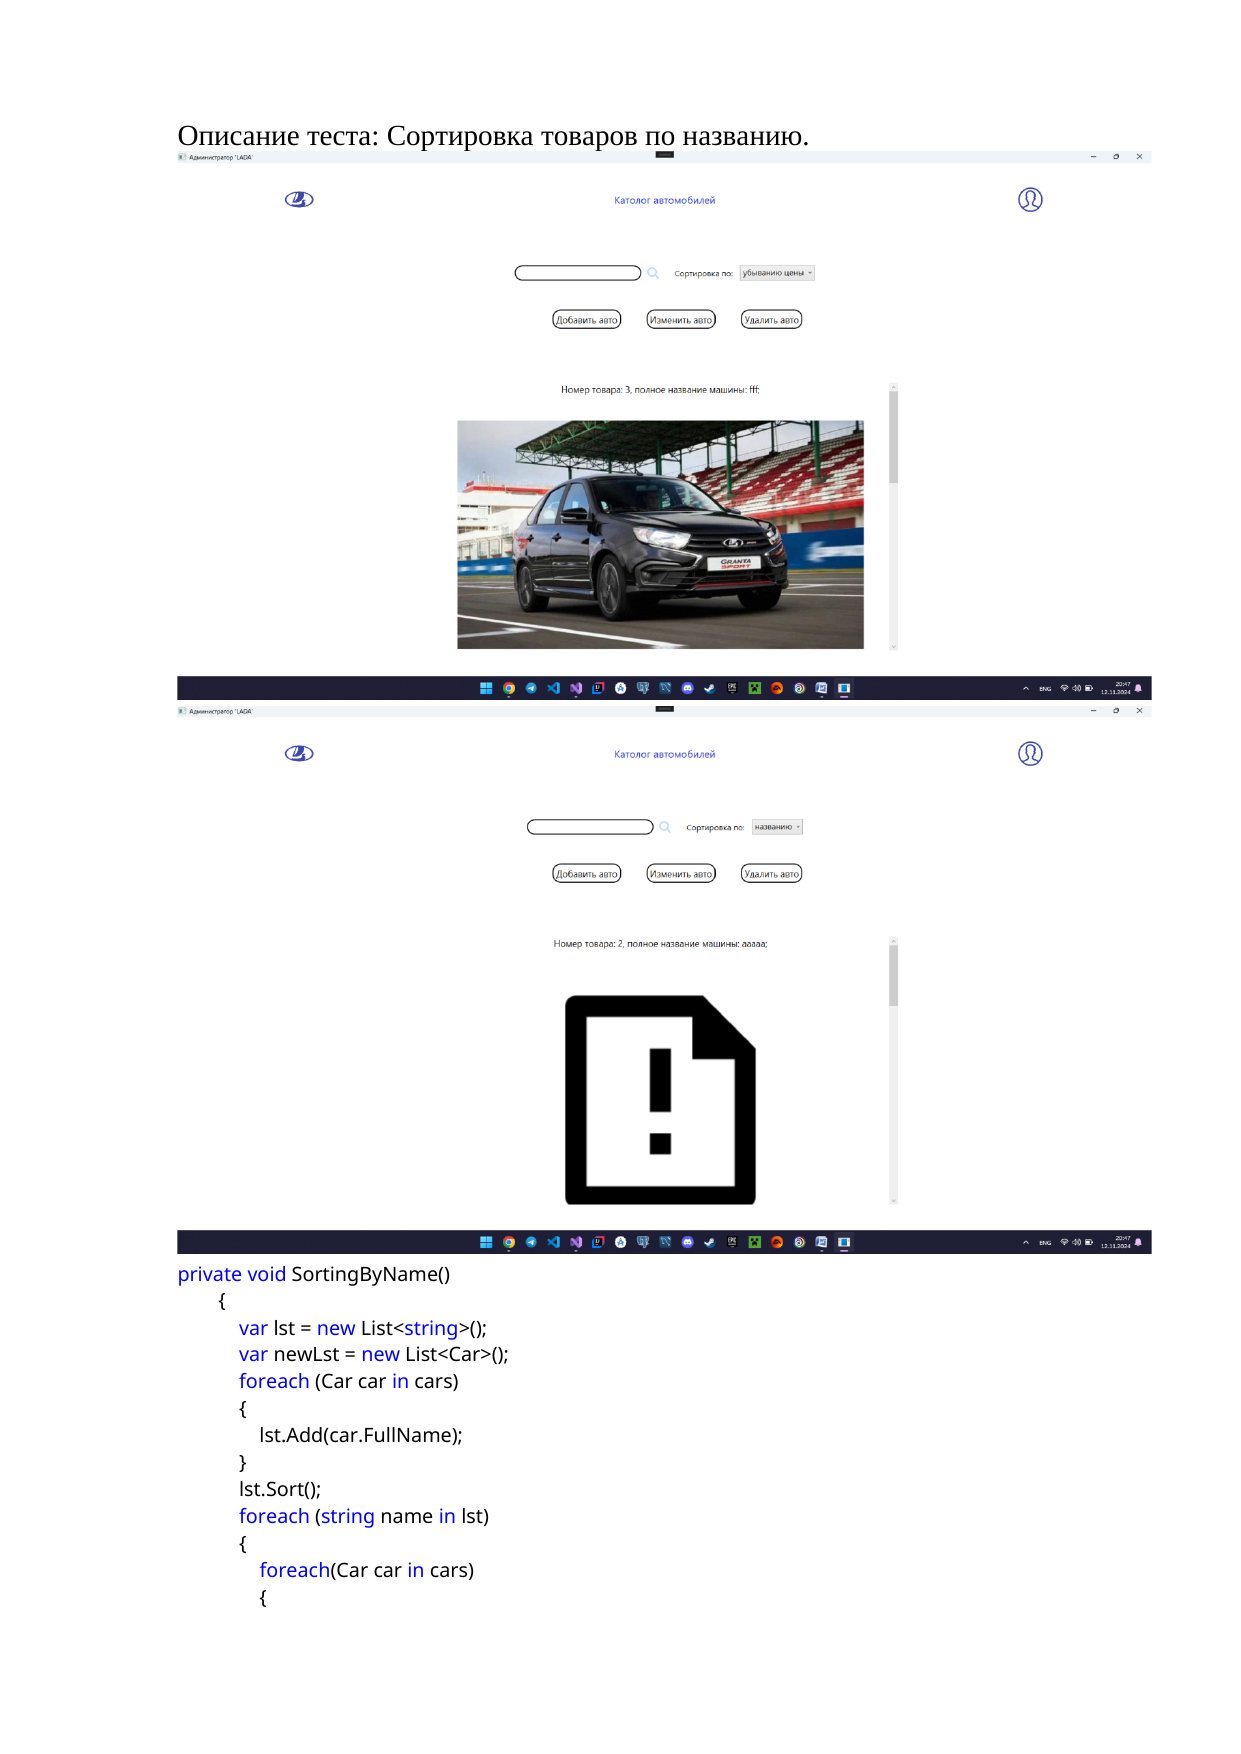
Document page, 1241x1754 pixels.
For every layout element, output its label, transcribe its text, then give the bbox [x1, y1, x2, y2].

text { [177, 1583, 1152, 1611]
text Описание теста: Сортировка товаров по названию. private void SortingByName() [177, 1254, 1152, 1287]
text { [177, 1287, 1152, 1314]
text foreach (string name in lst) [177, 1503, 1152, 1529]
text { [177, 1395, 1152, 1422]
text var lst = new List<string>(); [177, 1314, 1152, 1341]
text { [177, 1529, 1152, 1557]
text foreach (Car car in cars) [177, 1368, 1152, 1395]
picture [177, 151, 1152, 700]
text foreach(Car car in cars) [177, 1557, 1152, 1583]
text lst.Add(car.FullName); [177, 1422, 1152, 1449]
picture [177, 706, 1152, 1254]
text } [177, 1449, 1152, 1476]
text Описание теста: Сортировка товаров по названию. private void SortingByName() [177, 118, 1152, 151]
text var newLst = new List<Car>(); [177, 1341, 1152, 1368]
text lst.Sort(); [177, 1476, 1152, 1503]
